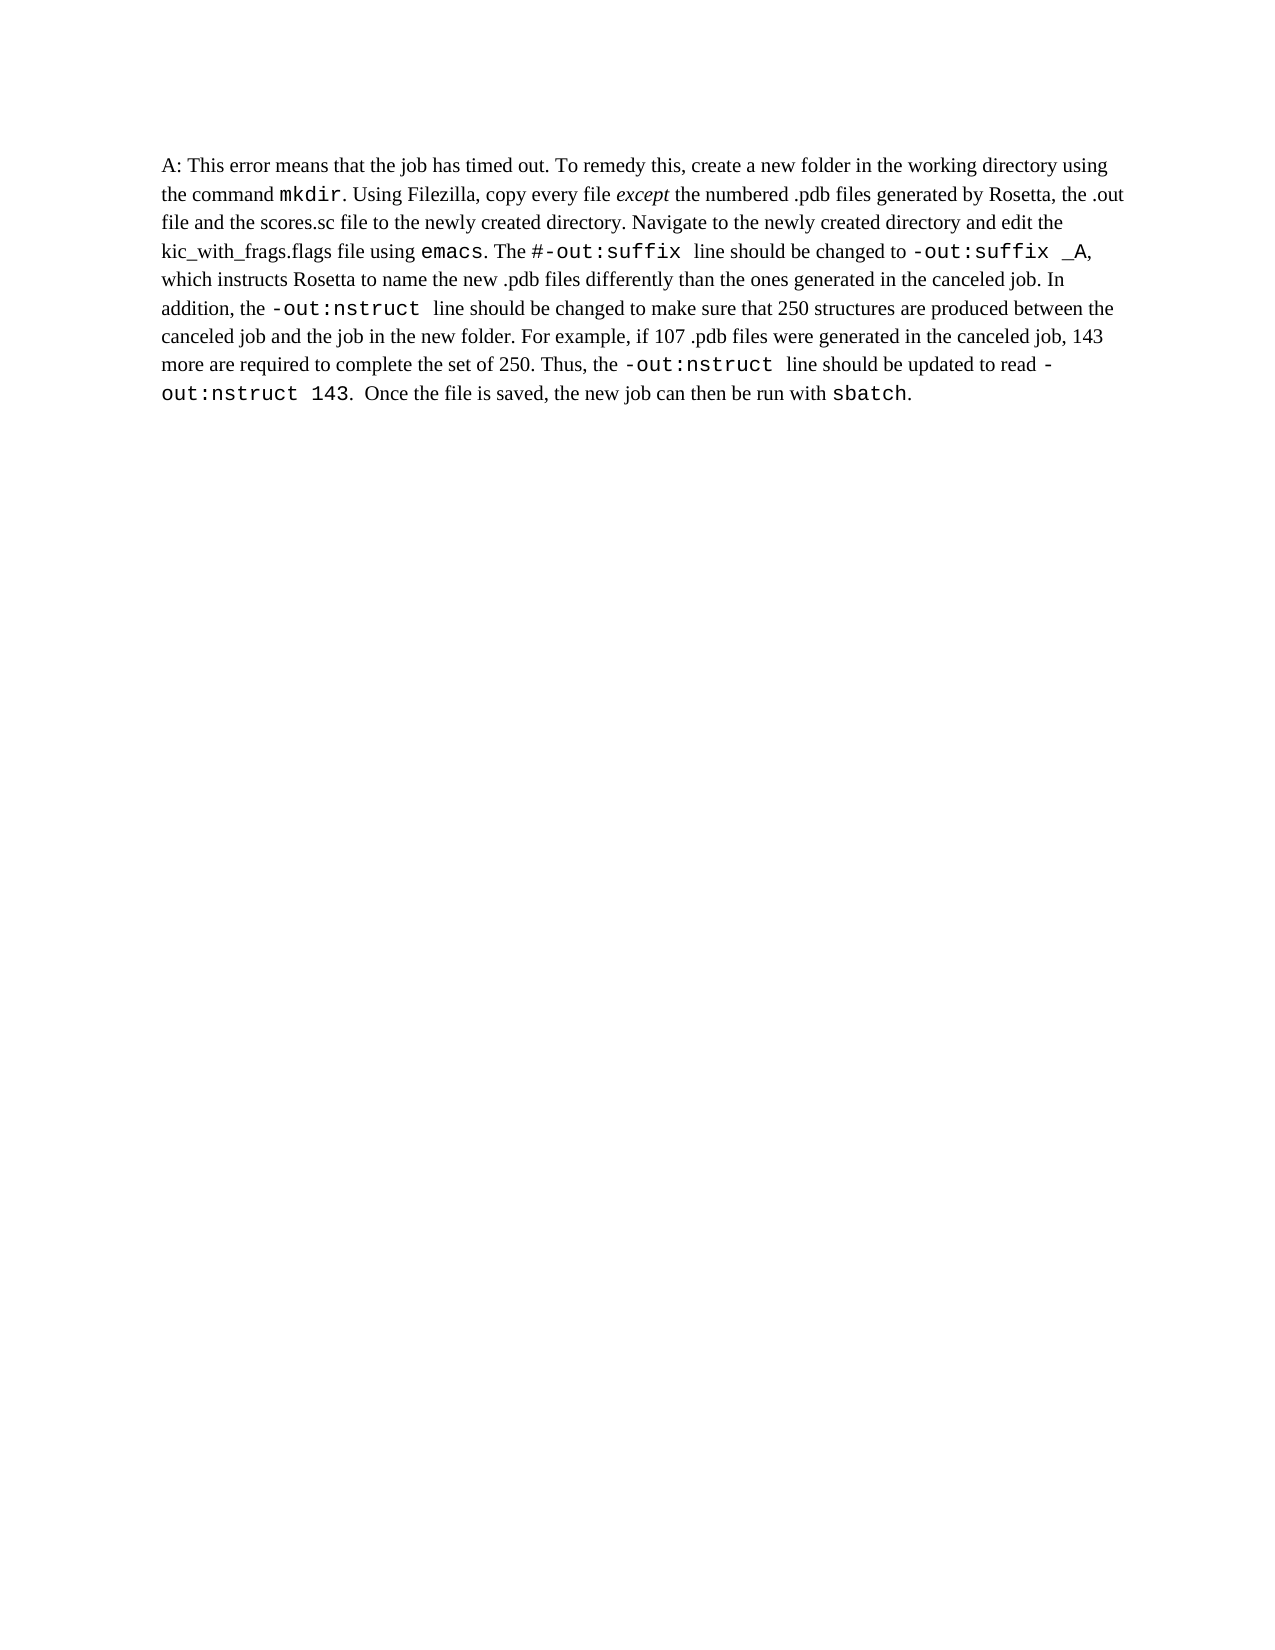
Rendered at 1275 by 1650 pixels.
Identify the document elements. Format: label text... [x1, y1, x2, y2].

text A: This error means that the job has timed out. To remedy this, create a new folder in the working directory using the command mkdir. Using Filezilla, copy every file except the numbered .pdb files generated by Rosetta, the .out file and the scores.sc file to the newly created directory. Navigate to the newly created directory and edit the kic_with_frags.flags file using emacs. The #-out:suffix line should be changed to -out:suffix _A, which instructs Rosetta to name the new .pdb files differently than the ones generated in the canceled job. In addition, the -out:nstruct line should be changed to make sure that 250 structures are produced between the canceled job and the job in the new folder. For example, if 107 .pdb files were generated in the canceled job, 143 more are required to complete the set of 250. Thus, the -out:nstruct line should be updated to read -out:nstruct 143. Once the file is saved, the new job can then be run with sbatch. [161, 150, 1125, 406]
